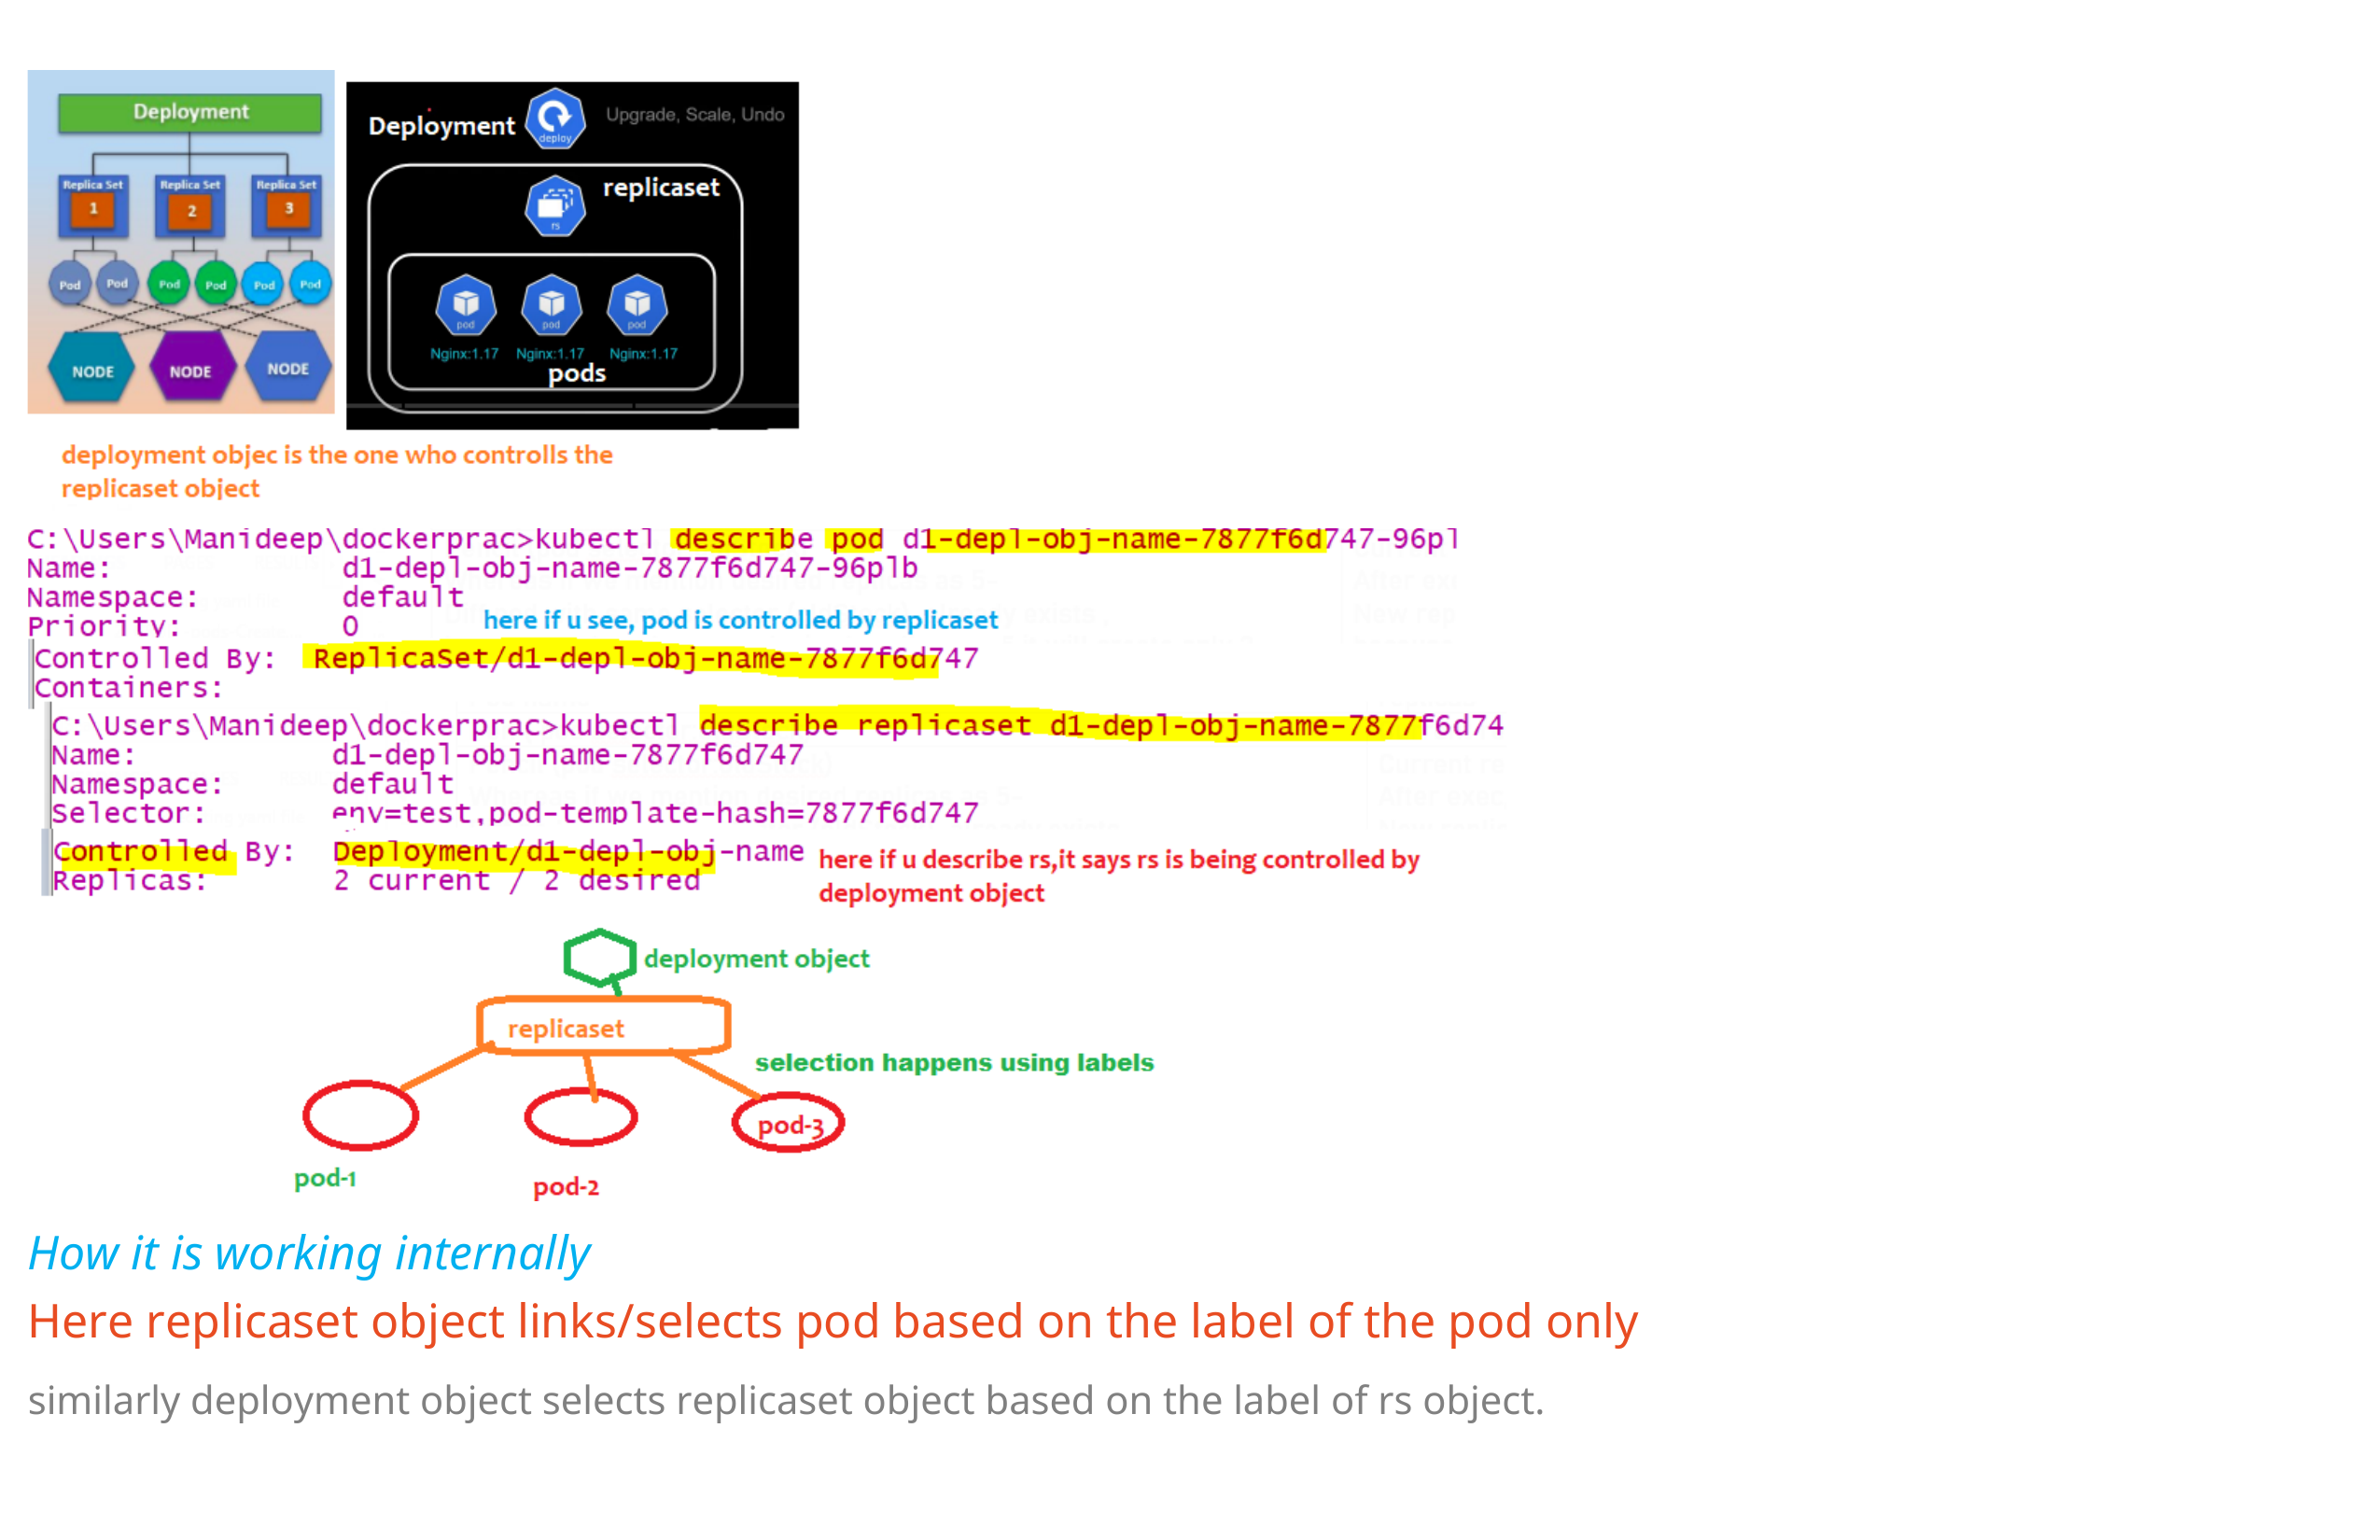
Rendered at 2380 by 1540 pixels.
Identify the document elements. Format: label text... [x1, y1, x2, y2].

text similarly deployment object selects replicaset object based on the label of rs object. [27, 1373, 2310, 1425]
picture [27, 528, 1527, 1201]
text Here replicaset object links/selects pod based on the label of the pod only [27, 1288, 2310, 1351]
picture [27, 70, 827, 511]
text How it is working internally [27, 1220, 2310, 1283]
